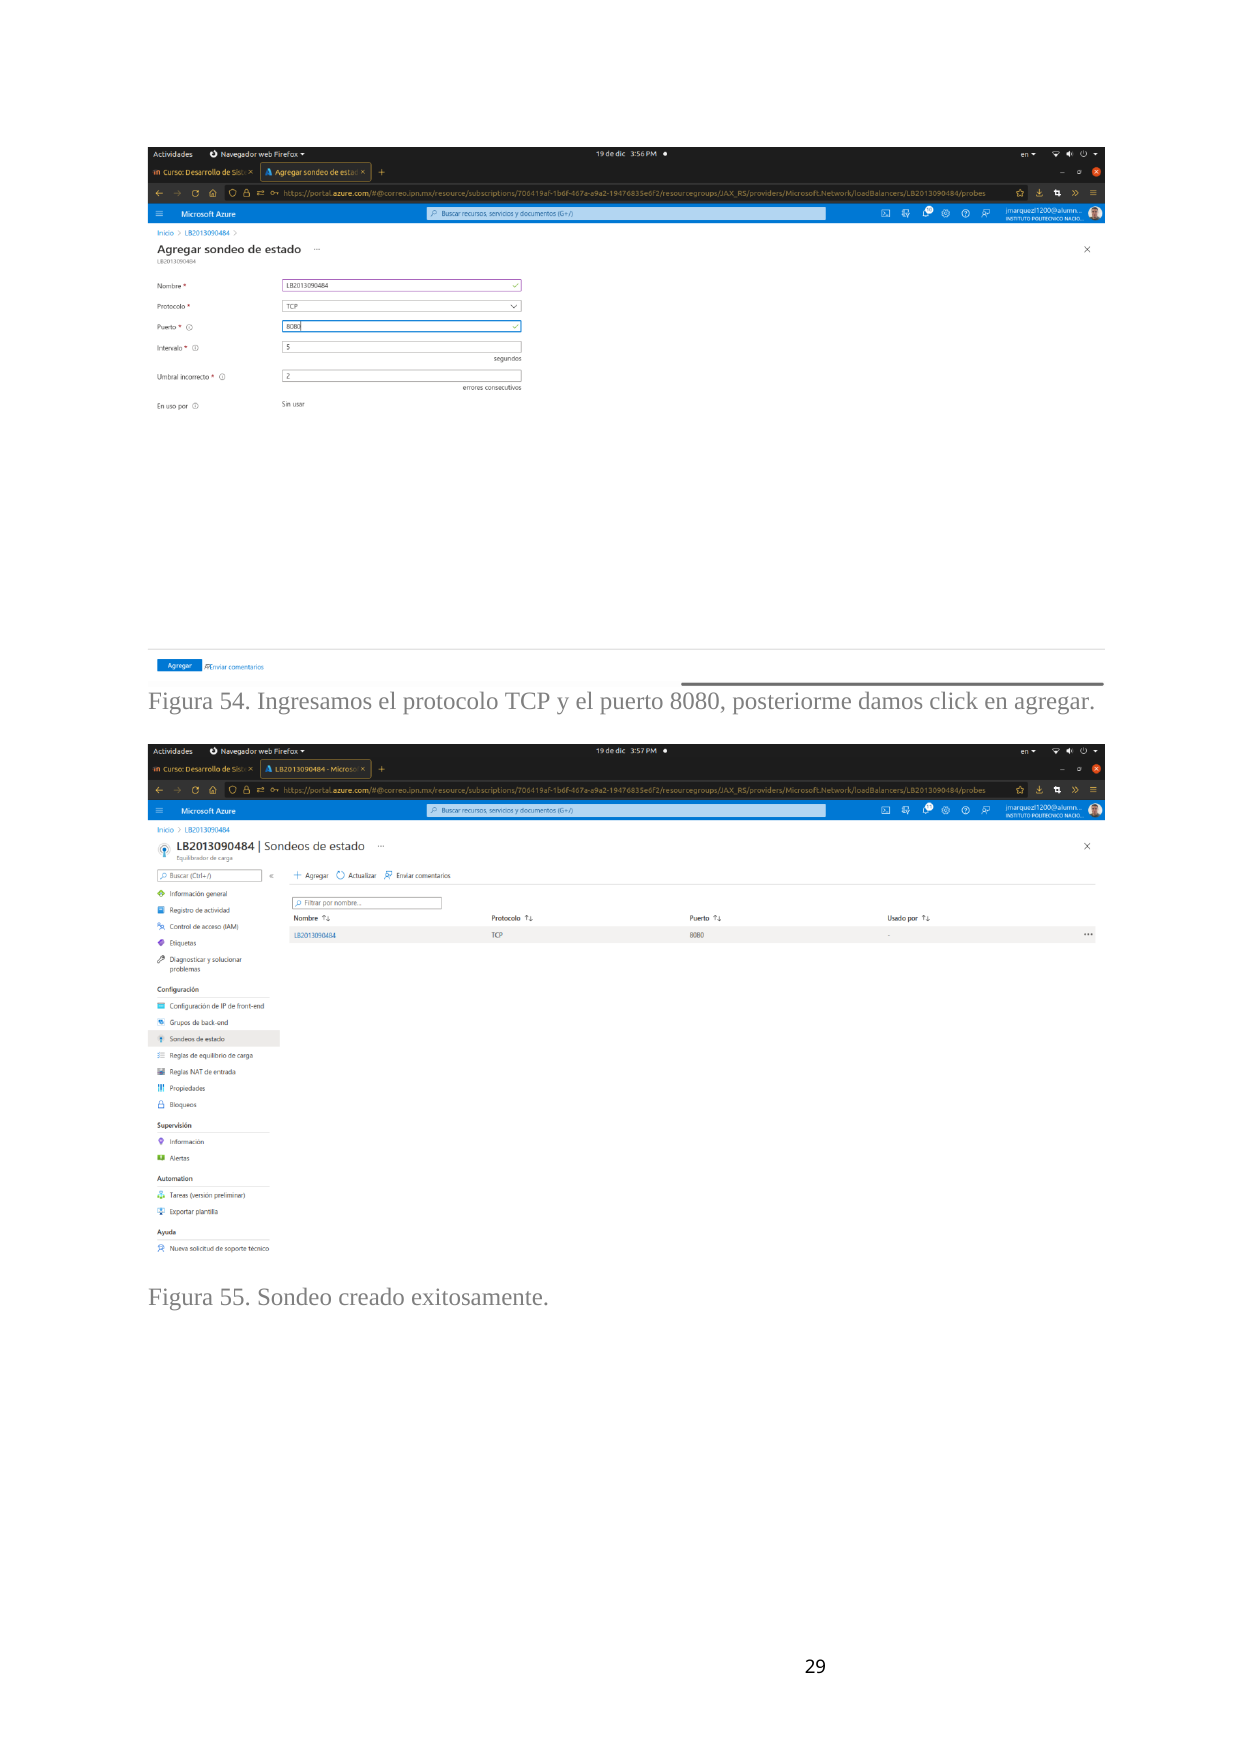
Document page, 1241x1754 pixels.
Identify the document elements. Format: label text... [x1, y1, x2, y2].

list Figura 54. Ingresamos el protocolo TCP y el puerto 8080, posteriorme damos click en agregar. [148, 687, 1105, 715]
picture [147, 744, 1105, 1283]
picture [147, 147, 1105, 687]
list Figura 55. Sondeo creado exitosamente. [148, 1283, 1105, 1311]
